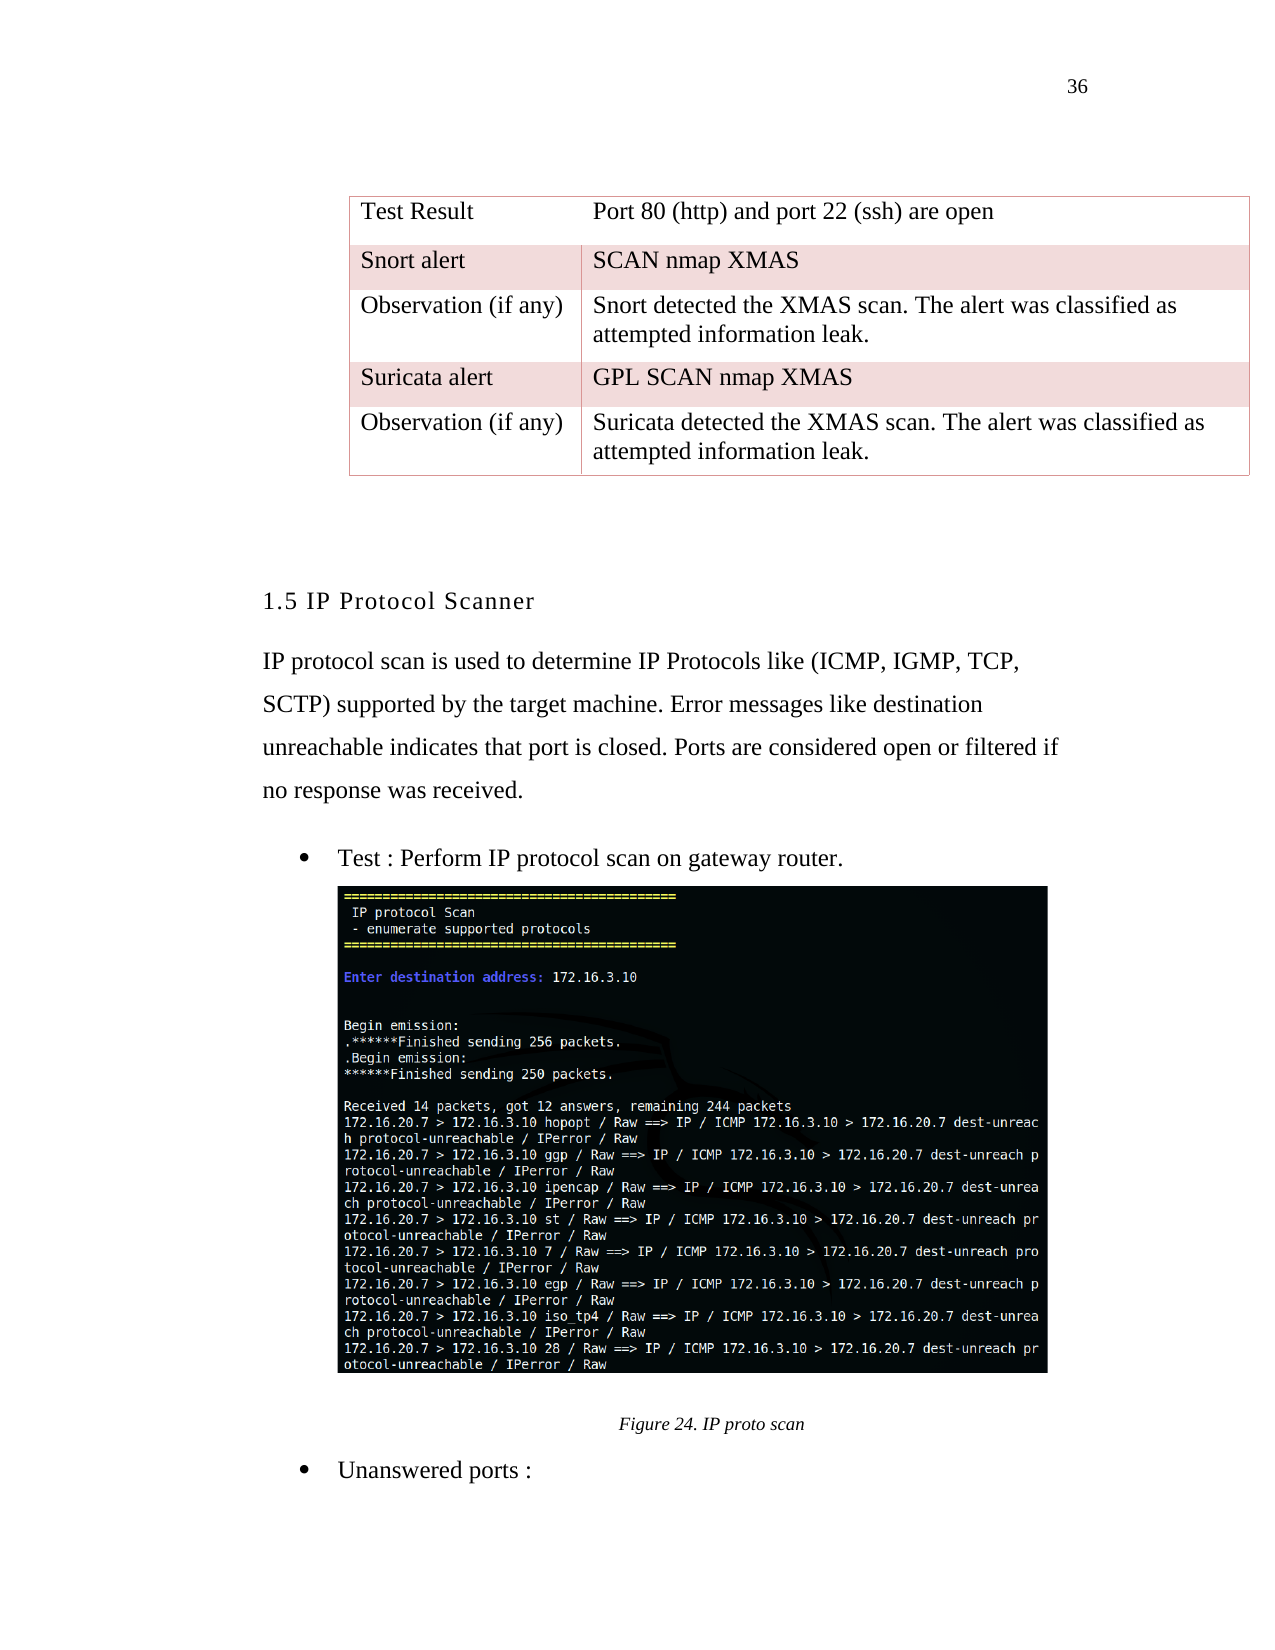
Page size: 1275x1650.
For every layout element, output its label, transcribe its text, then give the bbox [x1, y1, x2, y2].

picture [337, 886, 1048, 1373]
table_cell Snort detected the XMAS scan. The alert was classified as attempted information leak. [582, 290, 1249, 362]
table_cell Suricata detected the XMAS scan. The alert was classified as attempted information leak. [582, 407, 1249, 474]
text Figure 24. IP proto scan [337, 1412, 1087, 1434]
list Unanswered ports : [300, 1455, 1087, 1483]
table_cell Observation (if any) [350, 290, 581, 362]
table_cell Observation (if any) [350, 407, 581, 474]
subtitle 1.5 IP Protocol Scanner [262, 586, 1087, 615]
table_cell Snort alert [350, 245, 581, 290]
list Test : Perform IP protocol scan on gateway router. [300, 843, 1087, 872]
table_cell SCAN nmap XMAS [582, 245, 1249, 290]
table_cell GPL SCAN nmap XMAS [582, 362, 1249, 407]
table_cell Suricata alert [350, 362, 581, 407]
table_header Test Result [350, 197, 581, 245]
text IP protocol scan is used to determine IP Protocols like (ICMP, IGMP, TCP, SCTP) supported by the target machine. Error messages like destination unreachable indicates that port is closed. Ports are considered open or filtered if no response was received. [262, 646, 1087, 804]
table_header Port 80 (http) and port 22 (ssh) are open [581, 197, 1249, 245]
